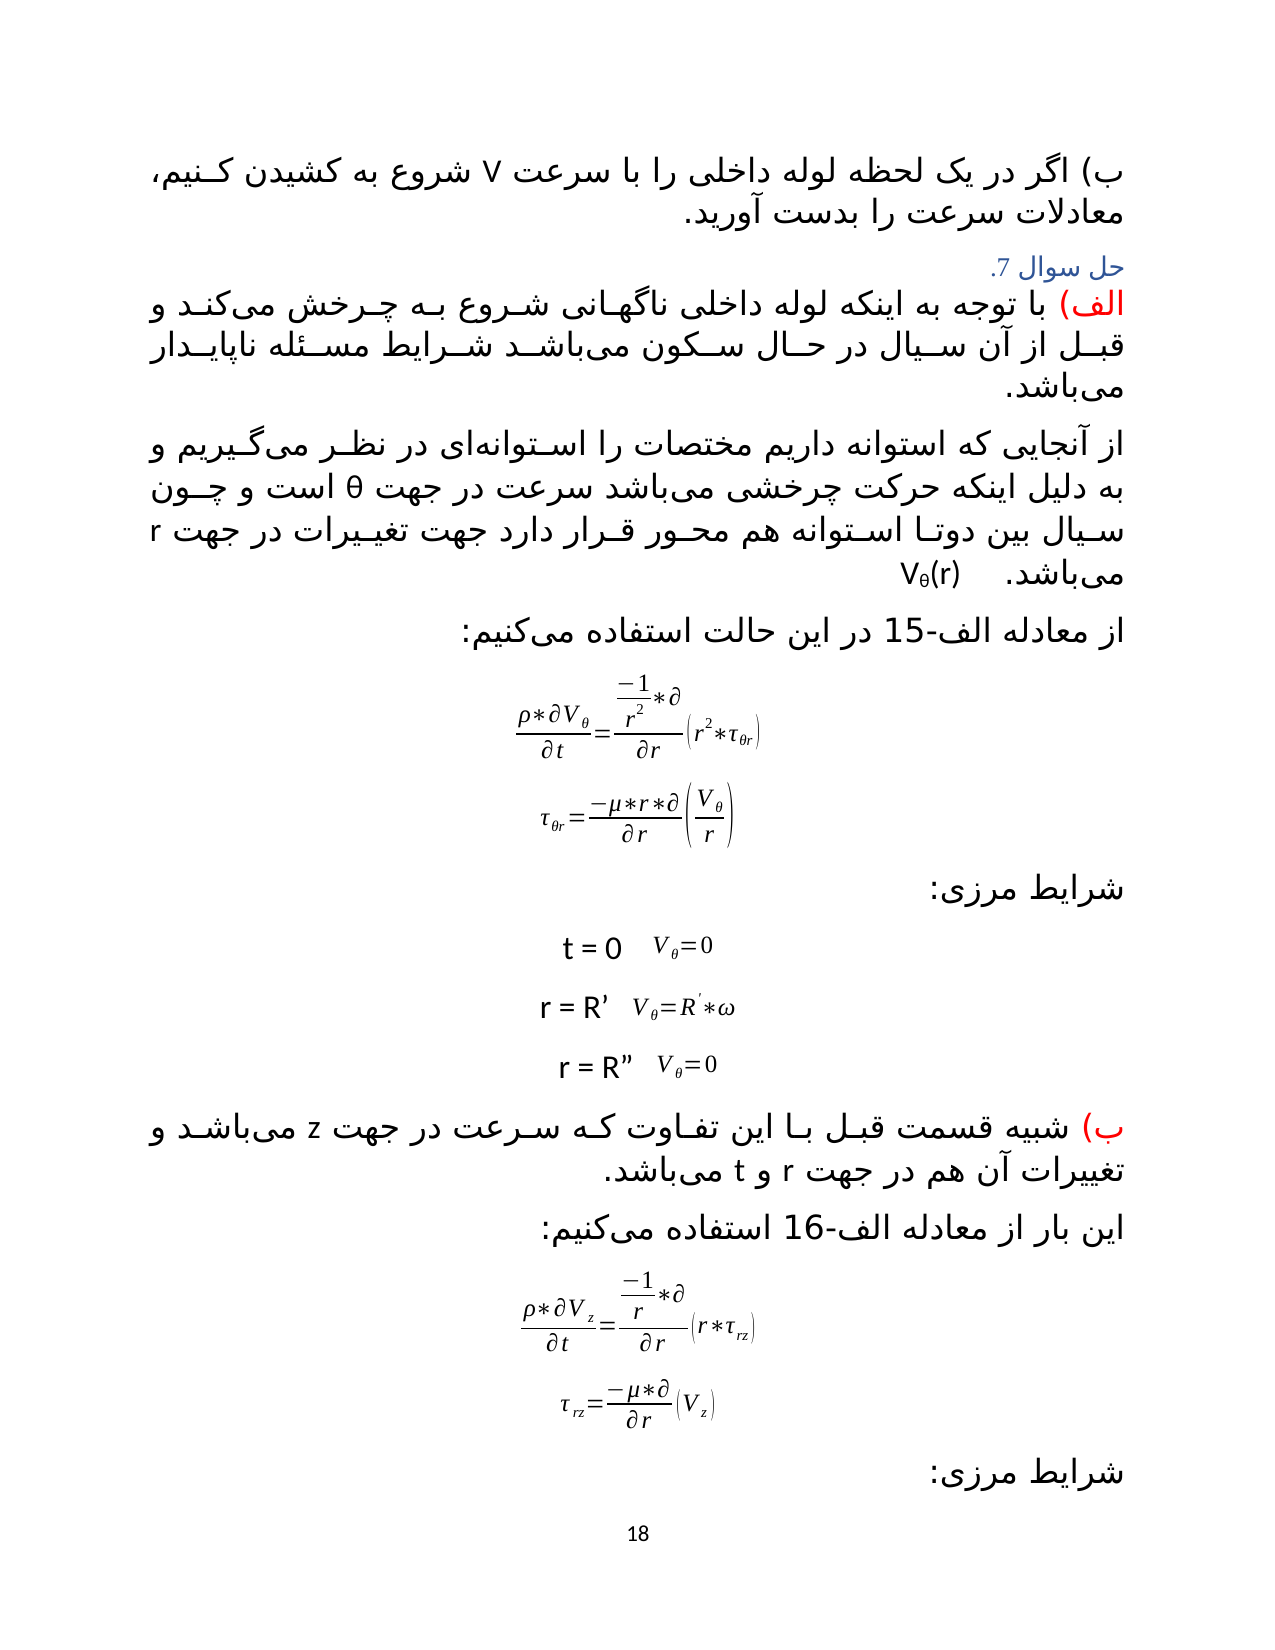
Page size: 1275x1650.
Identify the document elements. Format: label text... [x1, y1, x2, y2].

subtitle حل سوال 7. [150, 251, 1125, 282]
text این بار از معادله الف-16 استفاده می‌کنیم: [150, 1209, 1125, 1248]
text شرایط مرزی: [150, 1452, 1125, 1491]
text از آنجایی که استوانه داریم مختصات را استوانه‌ای در نظر می‌گیریم و به دلیل اینکه حرکت چرخشی می‌باشد سرعت در جهت θ است و چون سیال بین دوتا استوانه هم محور قرار دارد جهت تغییرات در جهت r می‌باشد. Vθ(r) [150, 424, 1125, 592]
text الف) با توجه به اینکه لوله داخلی ناگهانی شروع به چرخش می‌کند و قبل از آن سیال در حال سکون می‌باشد شرایط مسئله ناپایدار می‌باشد. [150, 284, 1125, 406]
text ب) شبیه قسمت قبل با این تفاوت که سرعت در جهت z می‌باشد و تغییرات آن هم در جهت r و t می‌باشد. [150, 1106, 1125, 1190]
text ب) اگر در یک لحظه لوله داخلی را با سرعت V شروع به کشیدن کنیم، معادلات سرعت را بدست آورید. [150, 150, 1125, 232]
text از معادله الف-15 در این حالت استفاده می‌کنیم: [150, 611, 1125, 650]
text r = R’ [150, 986, 1125, 1027]
text t = 0 [150, 927, 1125, 967]
text شرایط مرزی: [150, 869, 1125, 908]
text r = R” [150, 1046, 1125, 1087]
